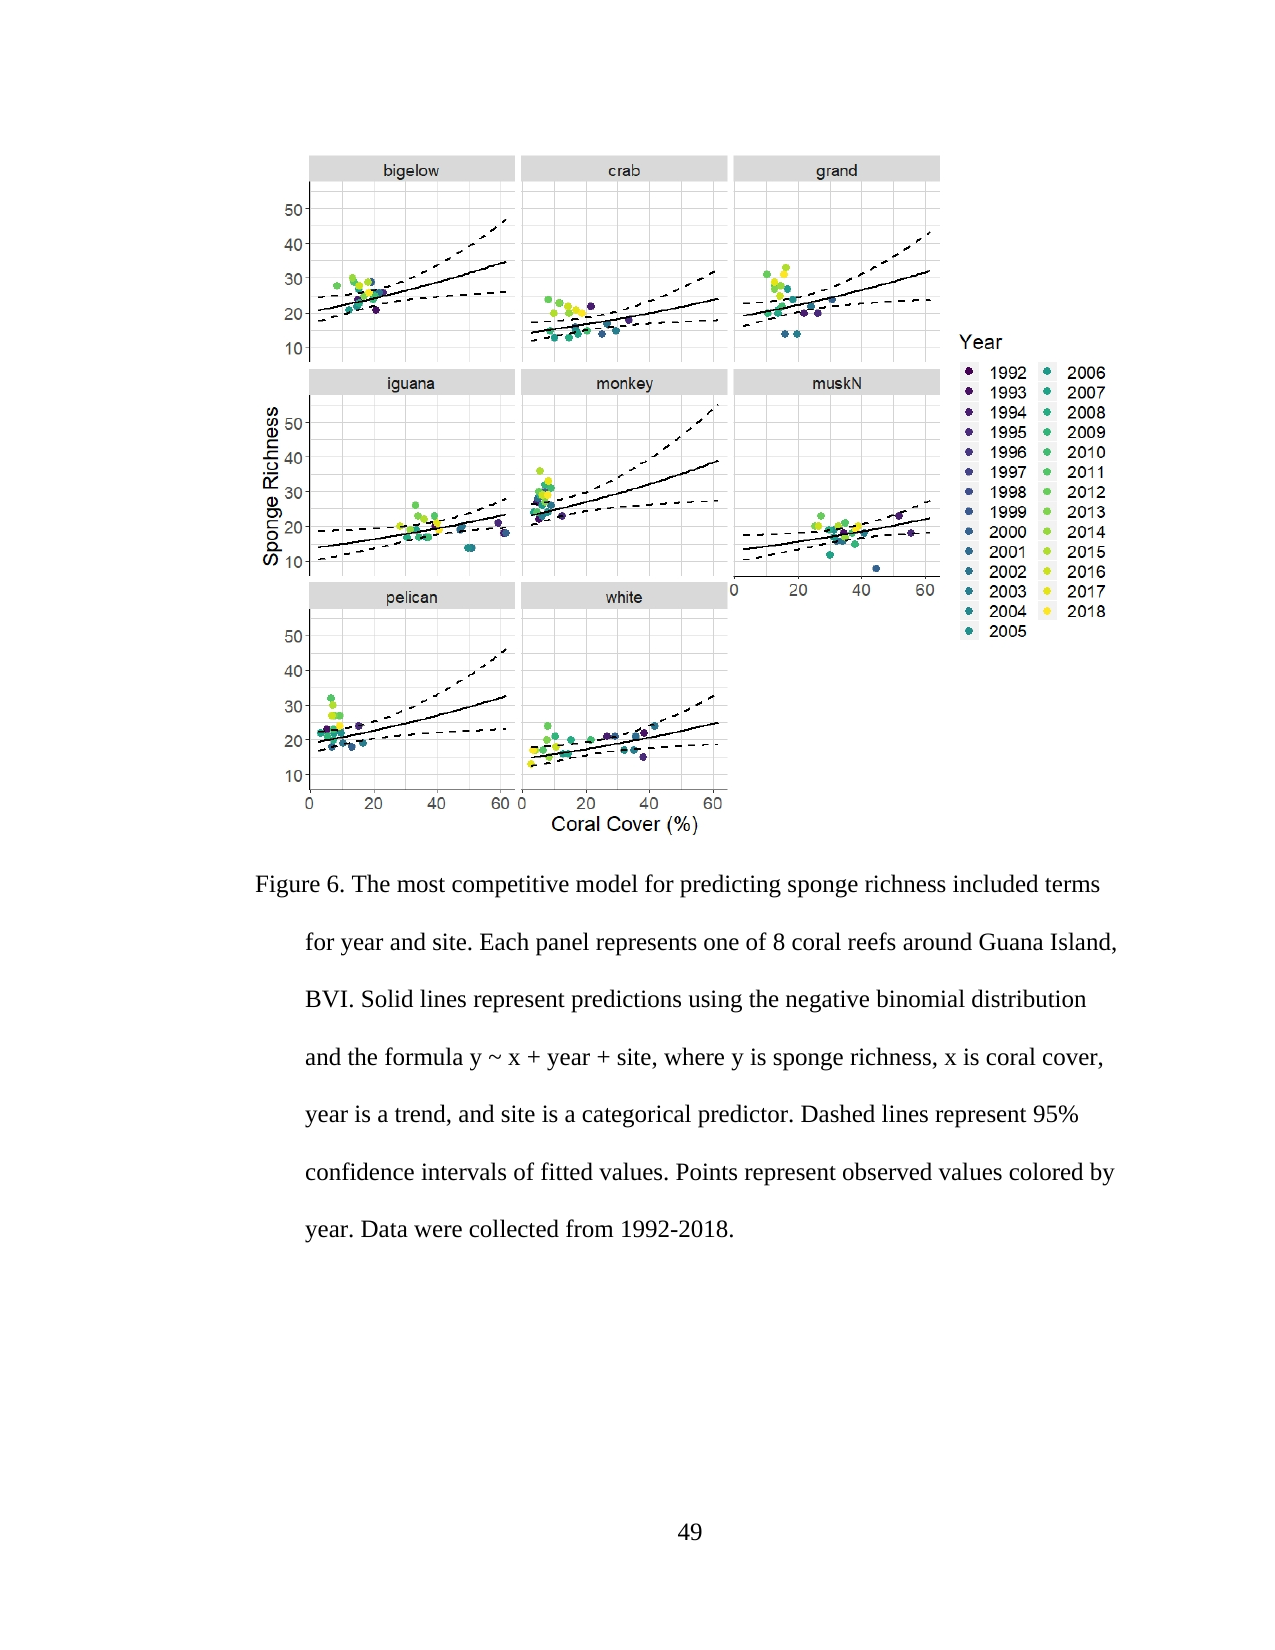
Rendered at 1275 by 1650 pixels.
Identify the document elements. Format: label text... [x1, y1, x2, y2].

picture [255, 150, 1118, 841]
subtitle Figure 6. The most competitive model for predicting sponge richness included terms for year and site. Each panel represents one of 8 coral reefs around Guana Island, BVI. Solid lines represent predictions using the negative binomial distribution and the formula y ~ x + year + site, where y is sponge richness, x is coral cover, year is a trend, and site is a categorical predictor. Dashed lines represent 95% confidence intervals of fitted values. Points represent observed values colored by year. Data were collected from 1992-2018. [255, 869, 1125, 1243]
